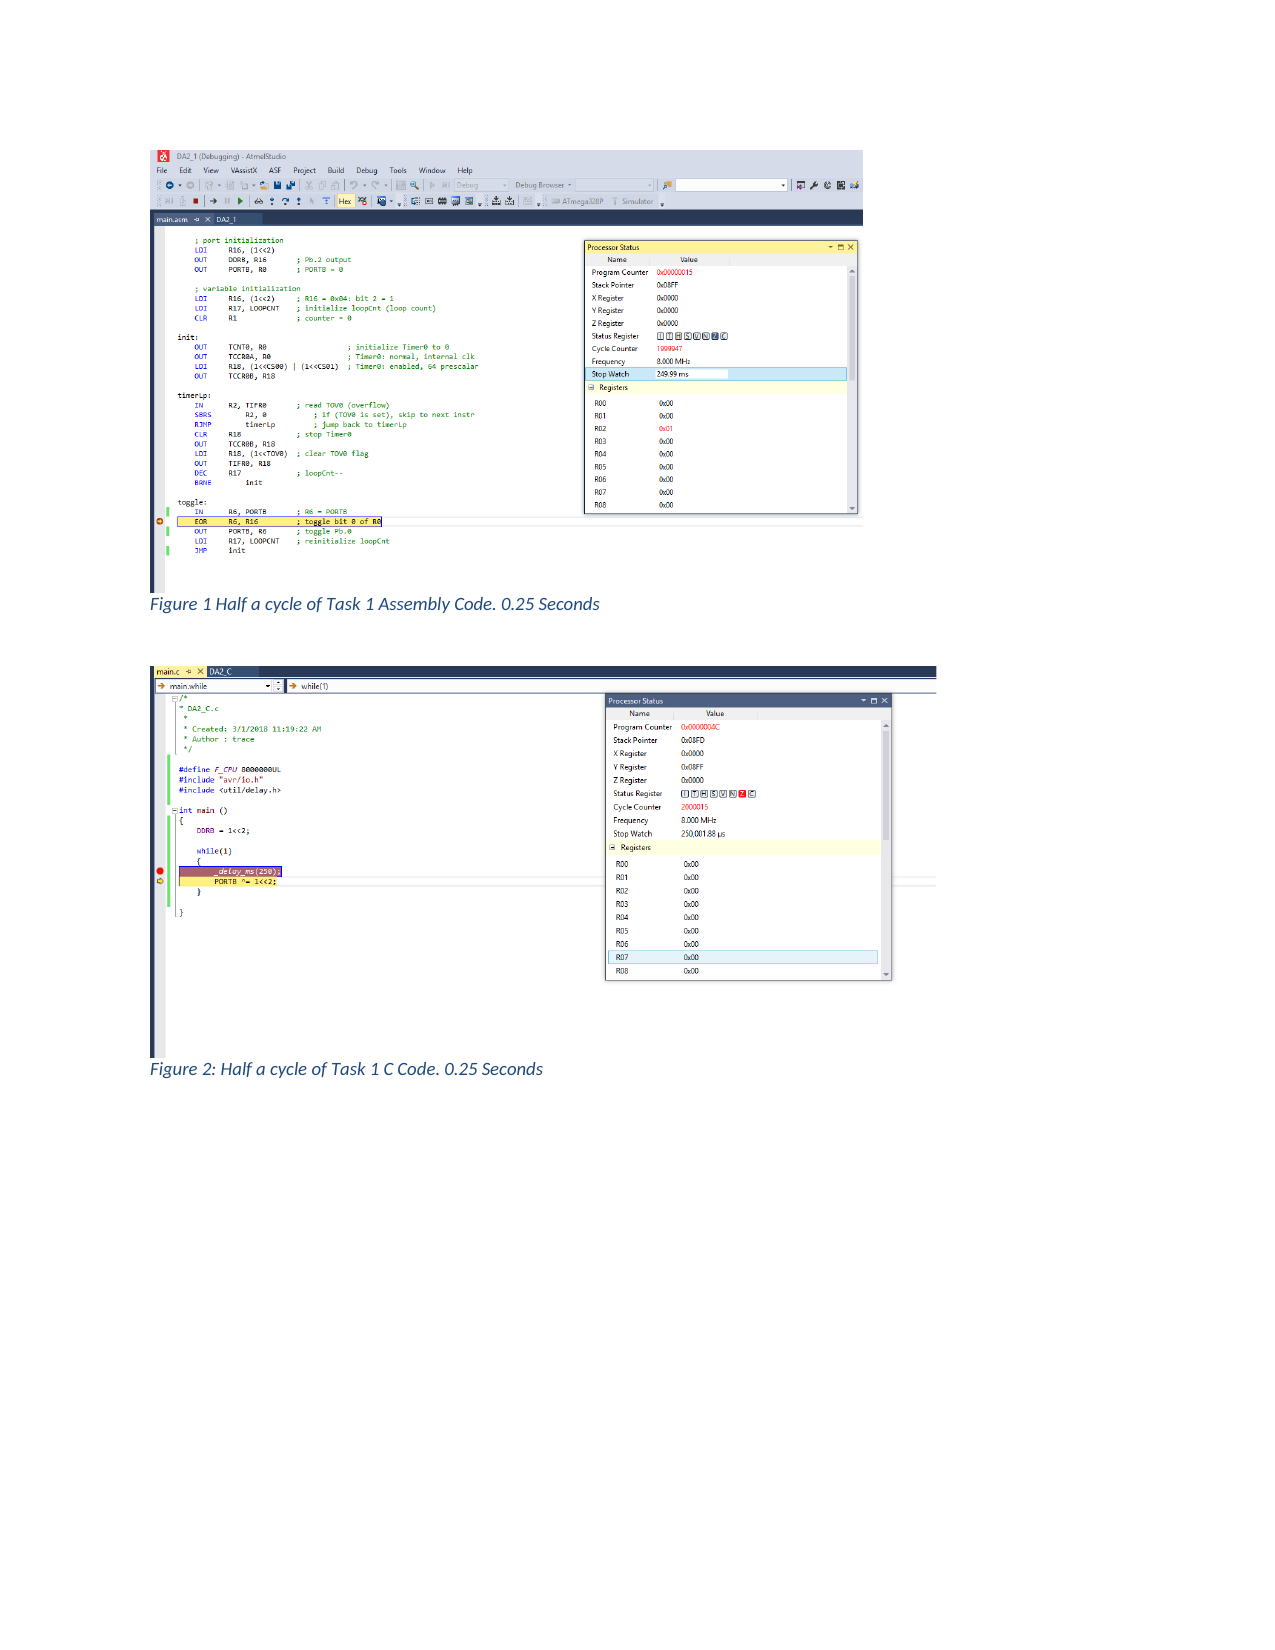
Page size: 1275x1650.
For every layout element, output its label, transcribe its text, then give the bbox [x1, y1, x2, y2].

picture [150, 150, 863, 593]
picture [150, 666, 937, 1058]
